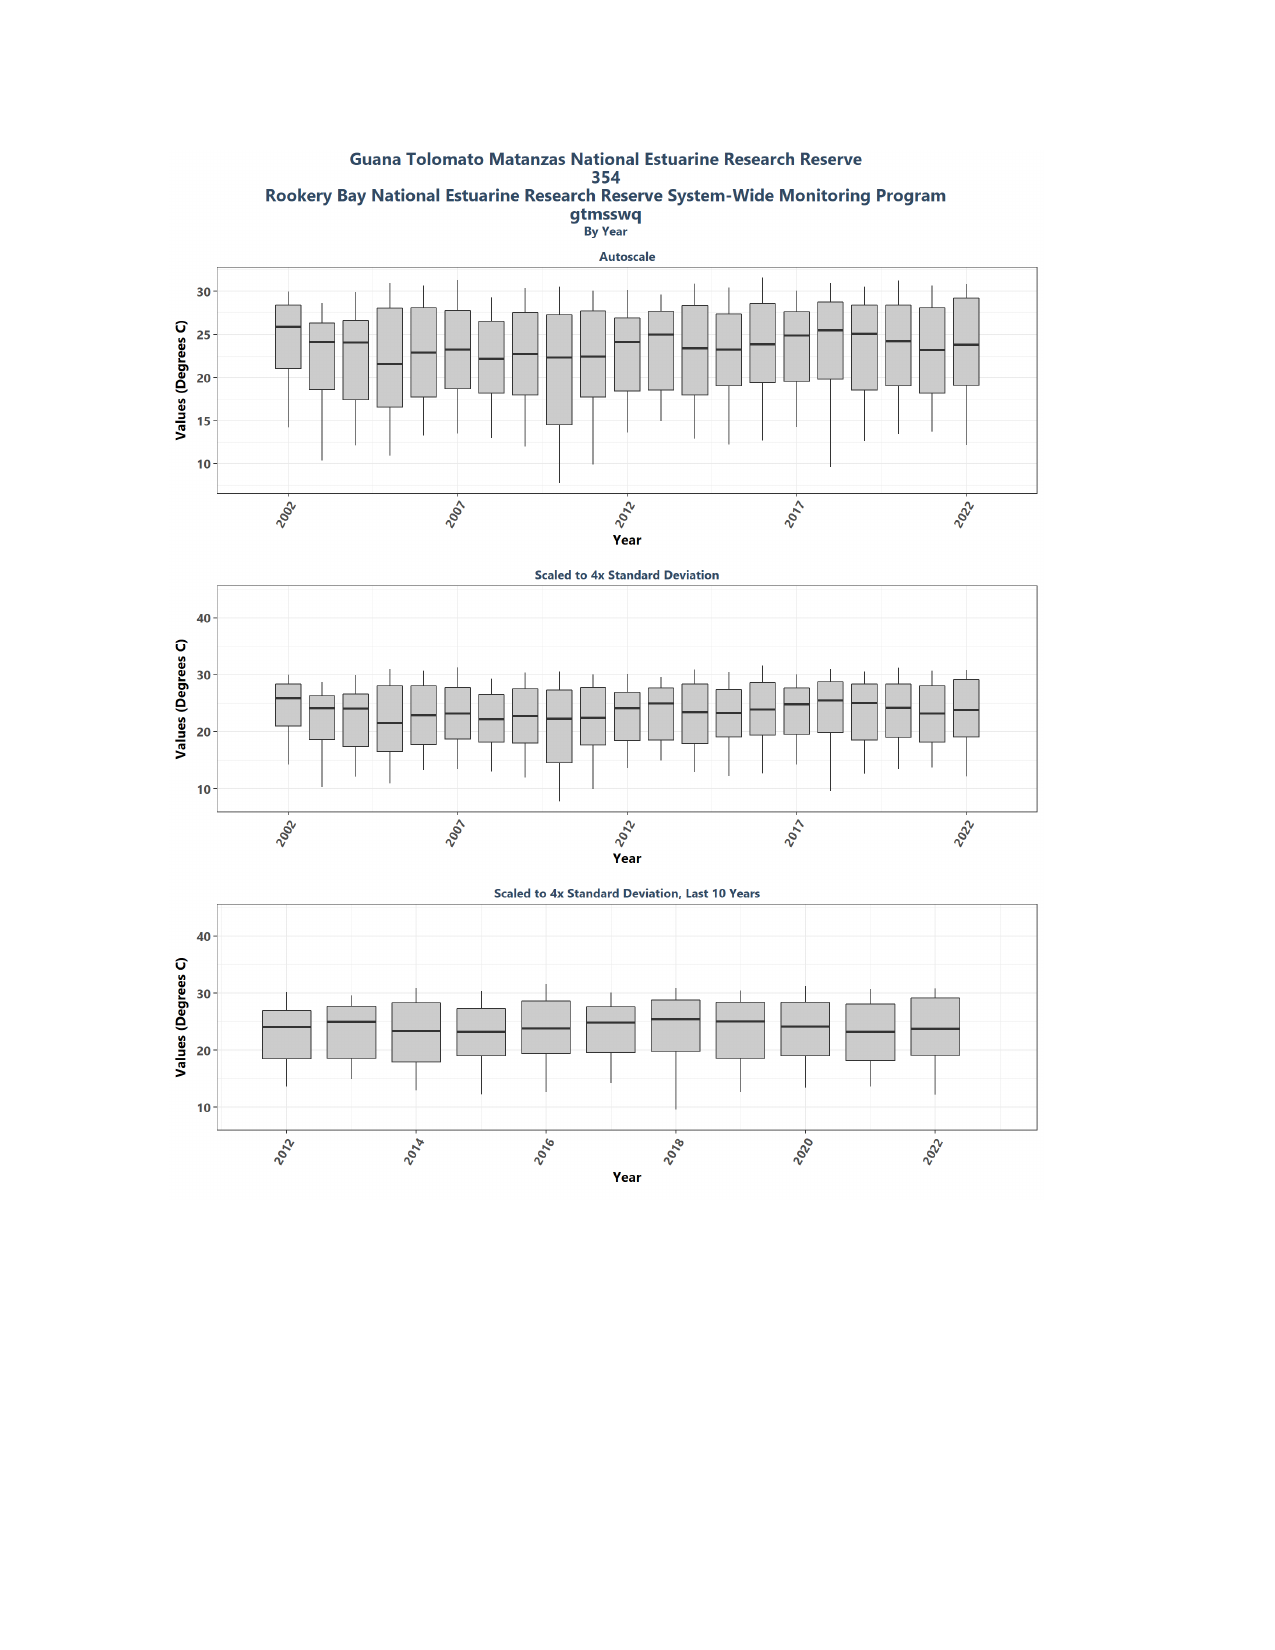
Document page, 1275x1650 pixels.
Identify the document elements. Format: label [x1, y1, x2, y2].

picture [168, 150, 1044, 1200]
